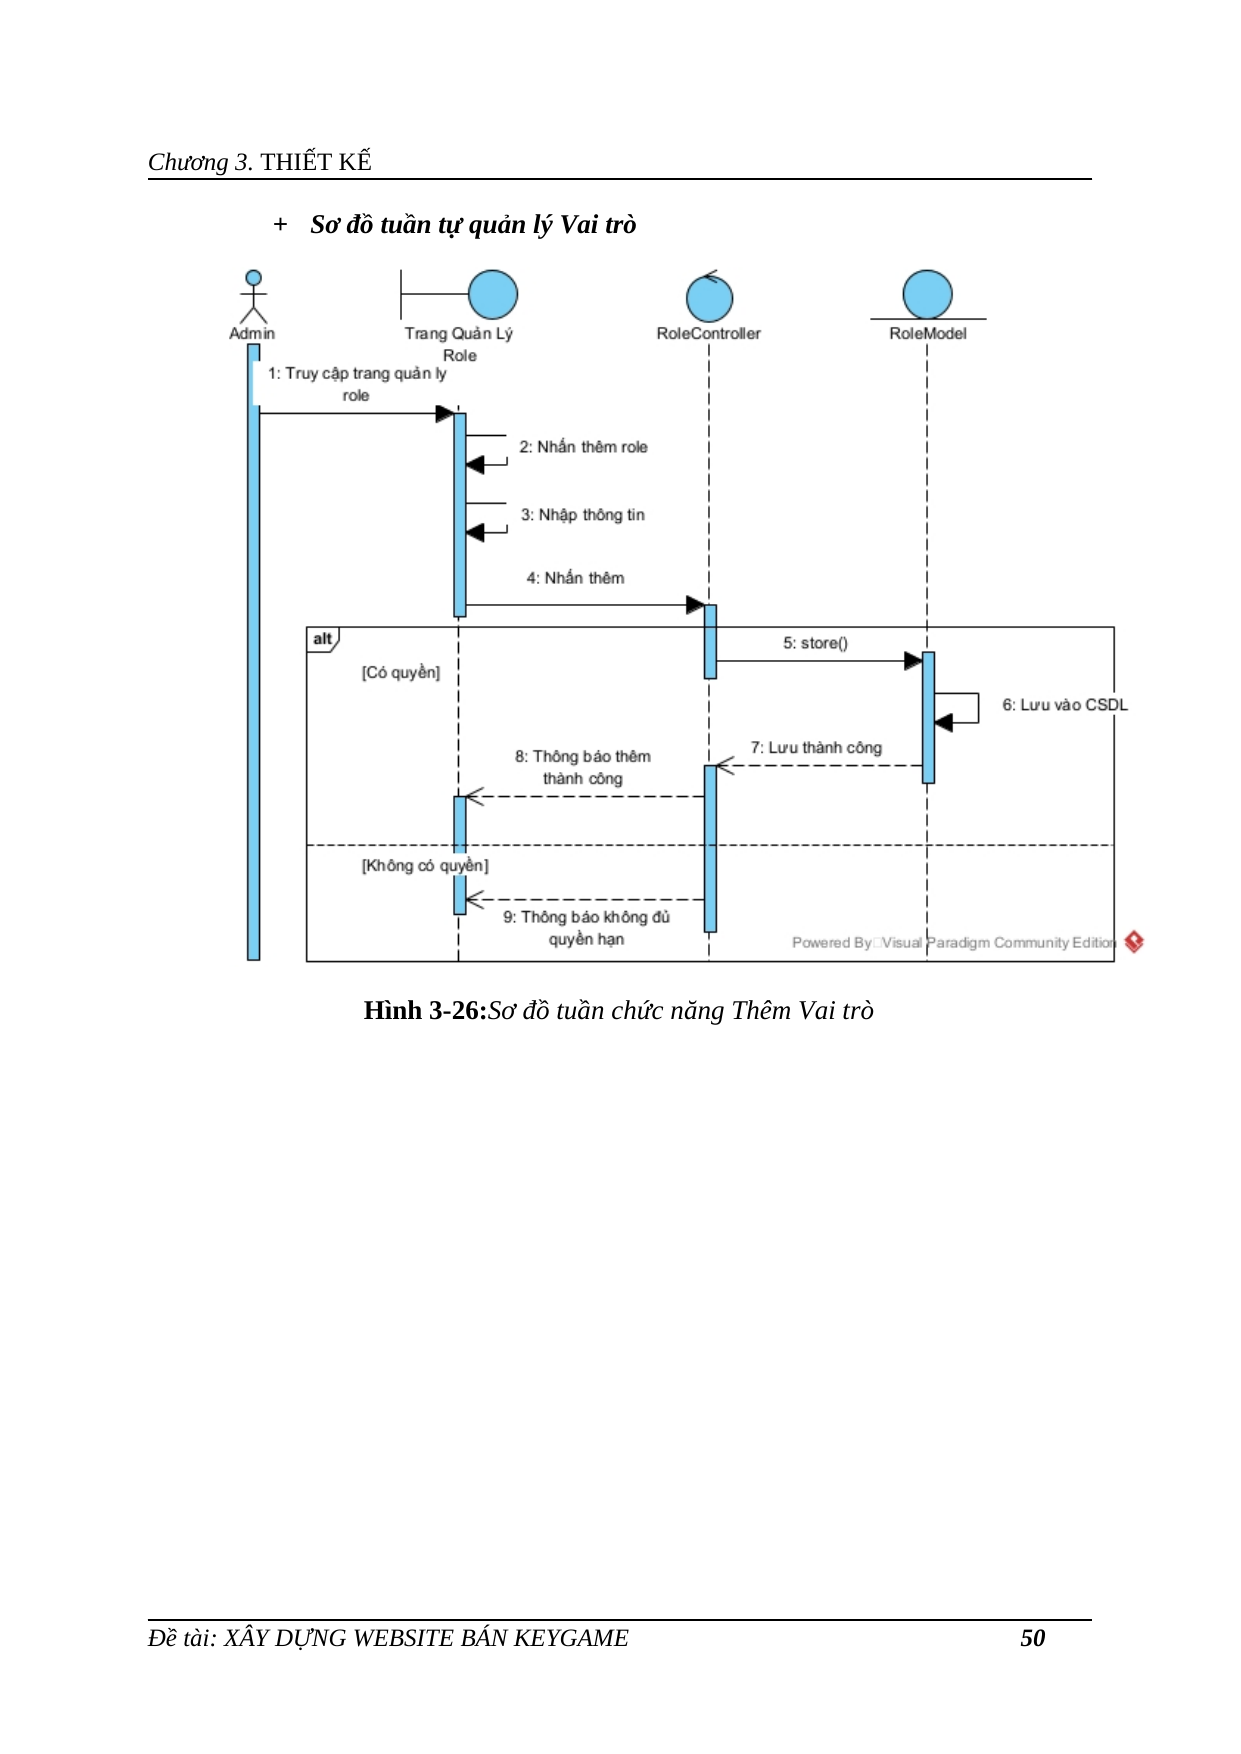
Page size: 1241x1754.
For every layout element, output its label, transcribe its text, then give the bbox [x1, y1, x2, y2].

picture [206, 267, 1152, 967]
subtitle Sơ đồ tuần tự quản lý Vai trò [273, 208, 1092, 240]
